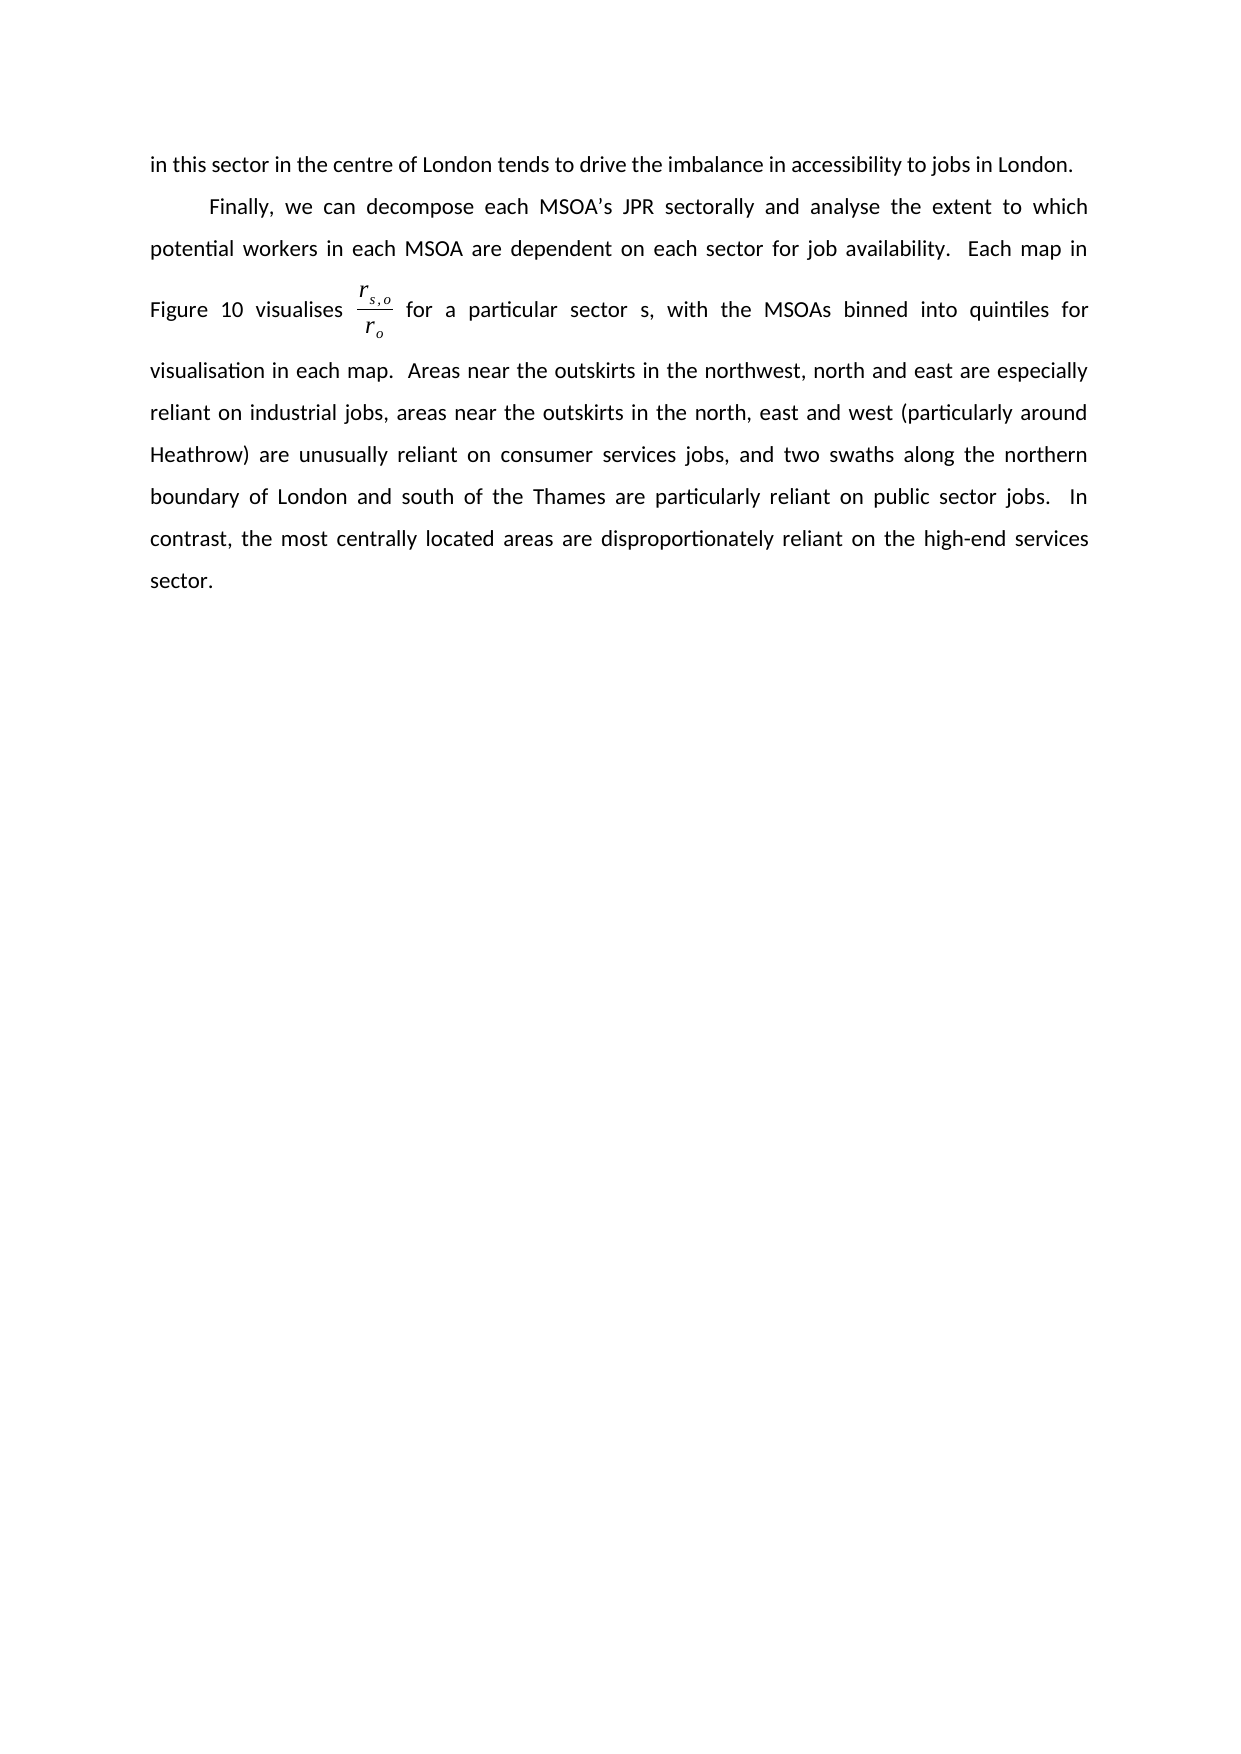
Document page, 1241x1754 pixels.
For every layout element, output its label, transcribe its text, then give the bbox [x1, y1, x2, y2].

text in this sector in the centre of London tends to drive the imbalance in accessibility to jobs in London. [150, 150, 1090, 178]
text Finally, we can decompose each MSOA’s JPR sectorally and analyse the extent to which potential workers in each MSOA are dependent on each sector for job availability. Each map in Figure 10 visualises for a particular sector s, with the MSOAs binned into quintiles for visualisation in each map. Areas near the outskirts in the northwest, north and east are especially reliant on industrial jobs, areas near the outskirts in the north, east and west (particularly around Heathrow) are unusually reliant on consumer services jobs, and two swaths along the northern boundary of London and south of the Thames are particularly reliant on public sector jobs. In contrast, the most centrally located areas are disproportionately reliant on the high-end services sector. [150, 192, 1090, 594]
